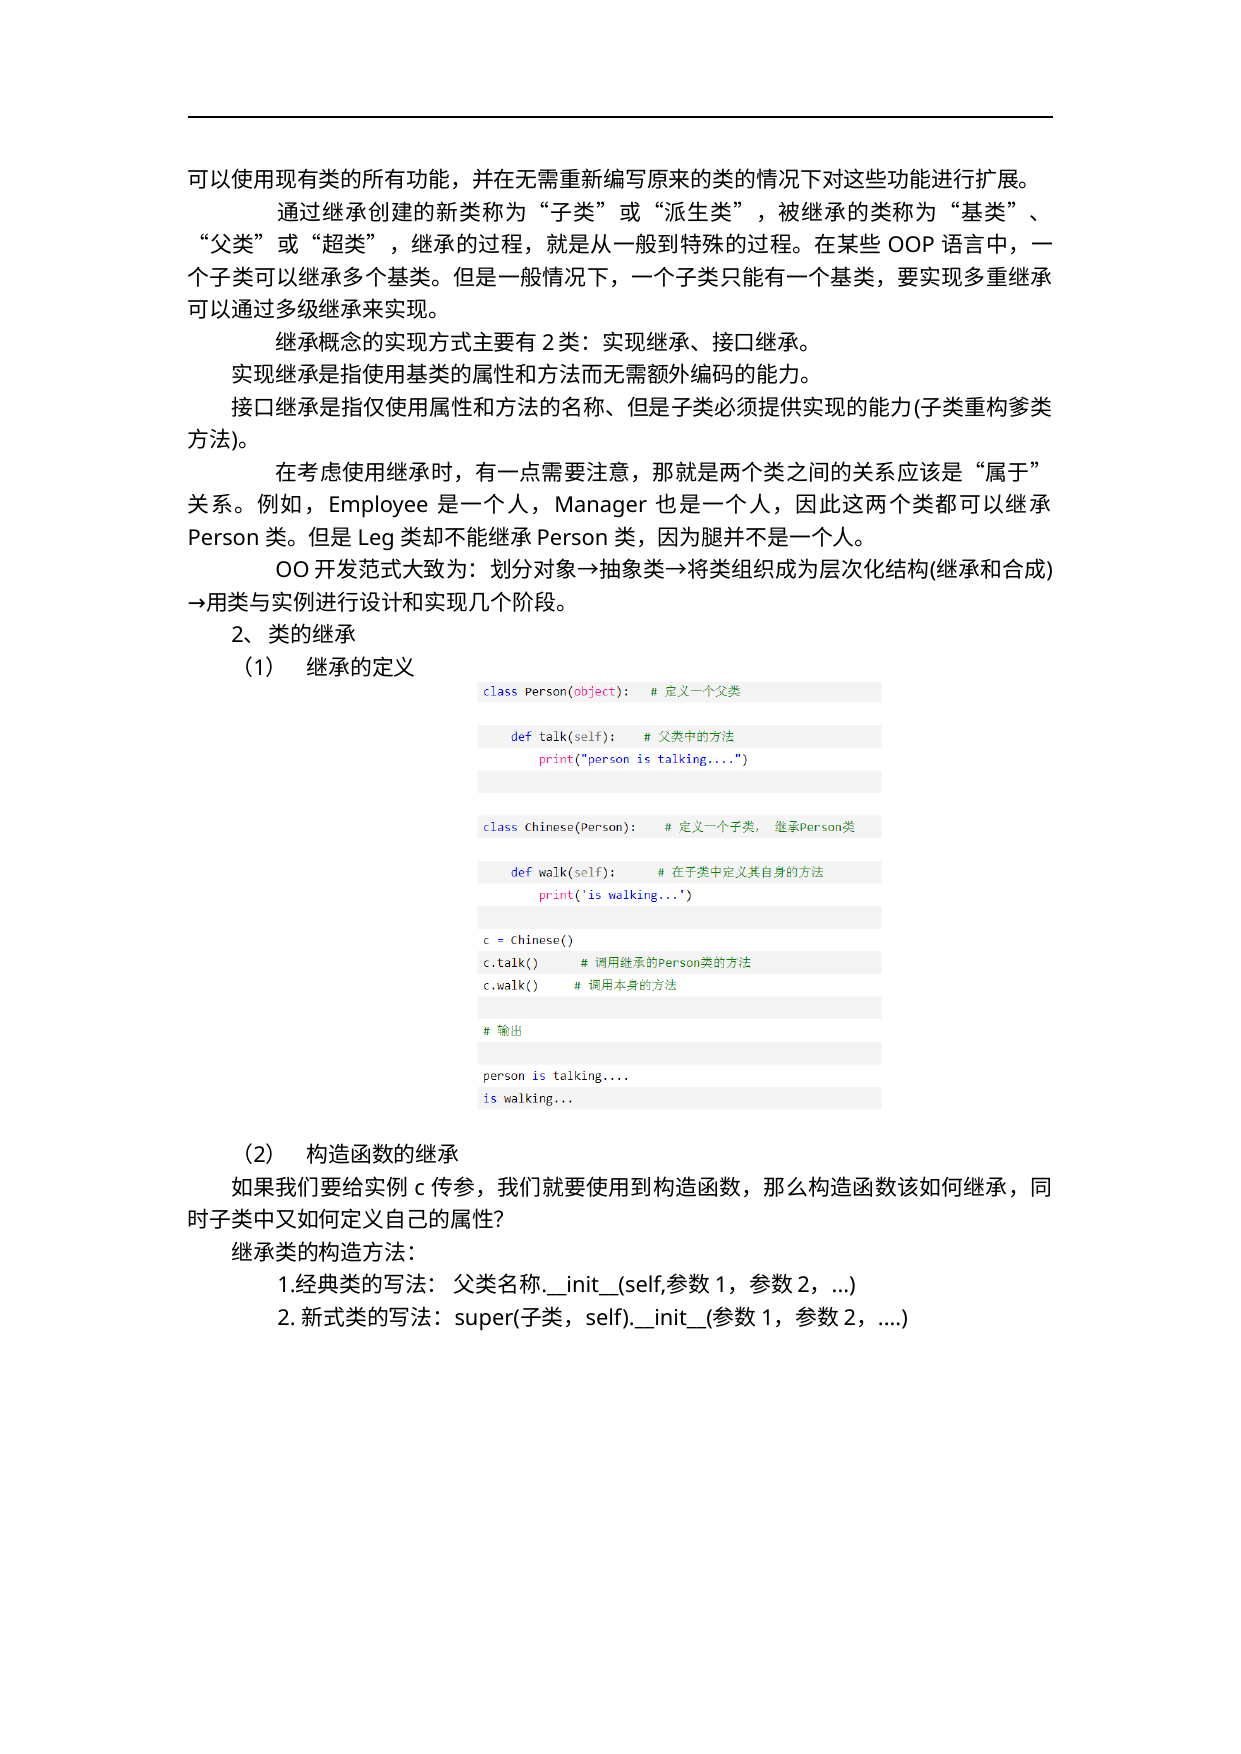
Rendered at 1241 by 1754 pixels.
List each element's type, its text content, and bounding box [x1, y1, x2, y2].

text 继承概念的实现方式主要有2类：实现继承、接口继承。 [187, 324, 1053, 357]
picture [477, 682, 882, 1110]
text 接口继承是指仅使用属性和方法的名称、但是子类必须提供实现的能力(子类重构爹类方法)。 [187, 389, 1053, 454]
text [187, 162, 1053, 194]
list 构造函数的继承 [231, 1137, 1053, 1169]
text 在考虑使用继承时，有一点需要注意，那就是两个类之间的关系应该是“属于”关系。例如，Employee 是一个人，Manager 也是一个人，因此这两个类都可以继承 Person 类。但是 Leg 类却不能继承 Person 类，因为腿并不是一个人。 [187, 454, 1053, 552]
text OO开发范式大致为：划分对象→抽象类→将类组织成为层次化结构(继承和合成) →用类与实例进行设计和实现几个阶段。 [187, 552, 1053, 617]
text 实现继承是指使用基类的属性和方法而无需额外编码的能力。 [187, 357, 1053, 389]
list 类的继承 [231, 617, 1053, 649]
text 如果我们要给实例 c 传参，我们就要使用到构造函数，那么构造函数该如何继承，同时子类中又如何定义自己的属性？ [187, 1169, 1053, 1234]
list 继承的定义 [231, 649, 1053, 682]
text 1.经典类的写法： 父类名称.__init__(self,参数1，参数2，...) [187, 1267, 1053, 1299]
text 2. 新式类的写法：super(子类，self).__init__(参数1，参数2，....) [187, 1299, 1053, 1332]
text 继承类的构造方法： [187, 1234, 1053, 1267]
text 通过继承创建的新类称为“子类”或“派生类”，被继承的类称为“基类”、“父类”或“超类”，继承的过程，就是从一般到特殊的过程。在某些 OOP 语言中，一个子类可以继承多个基类。但是一般情况下，一个子类只能有一个基类，要实现多重继承，可以通过多级继承来实现。 [187, 194, 1053, 324]
